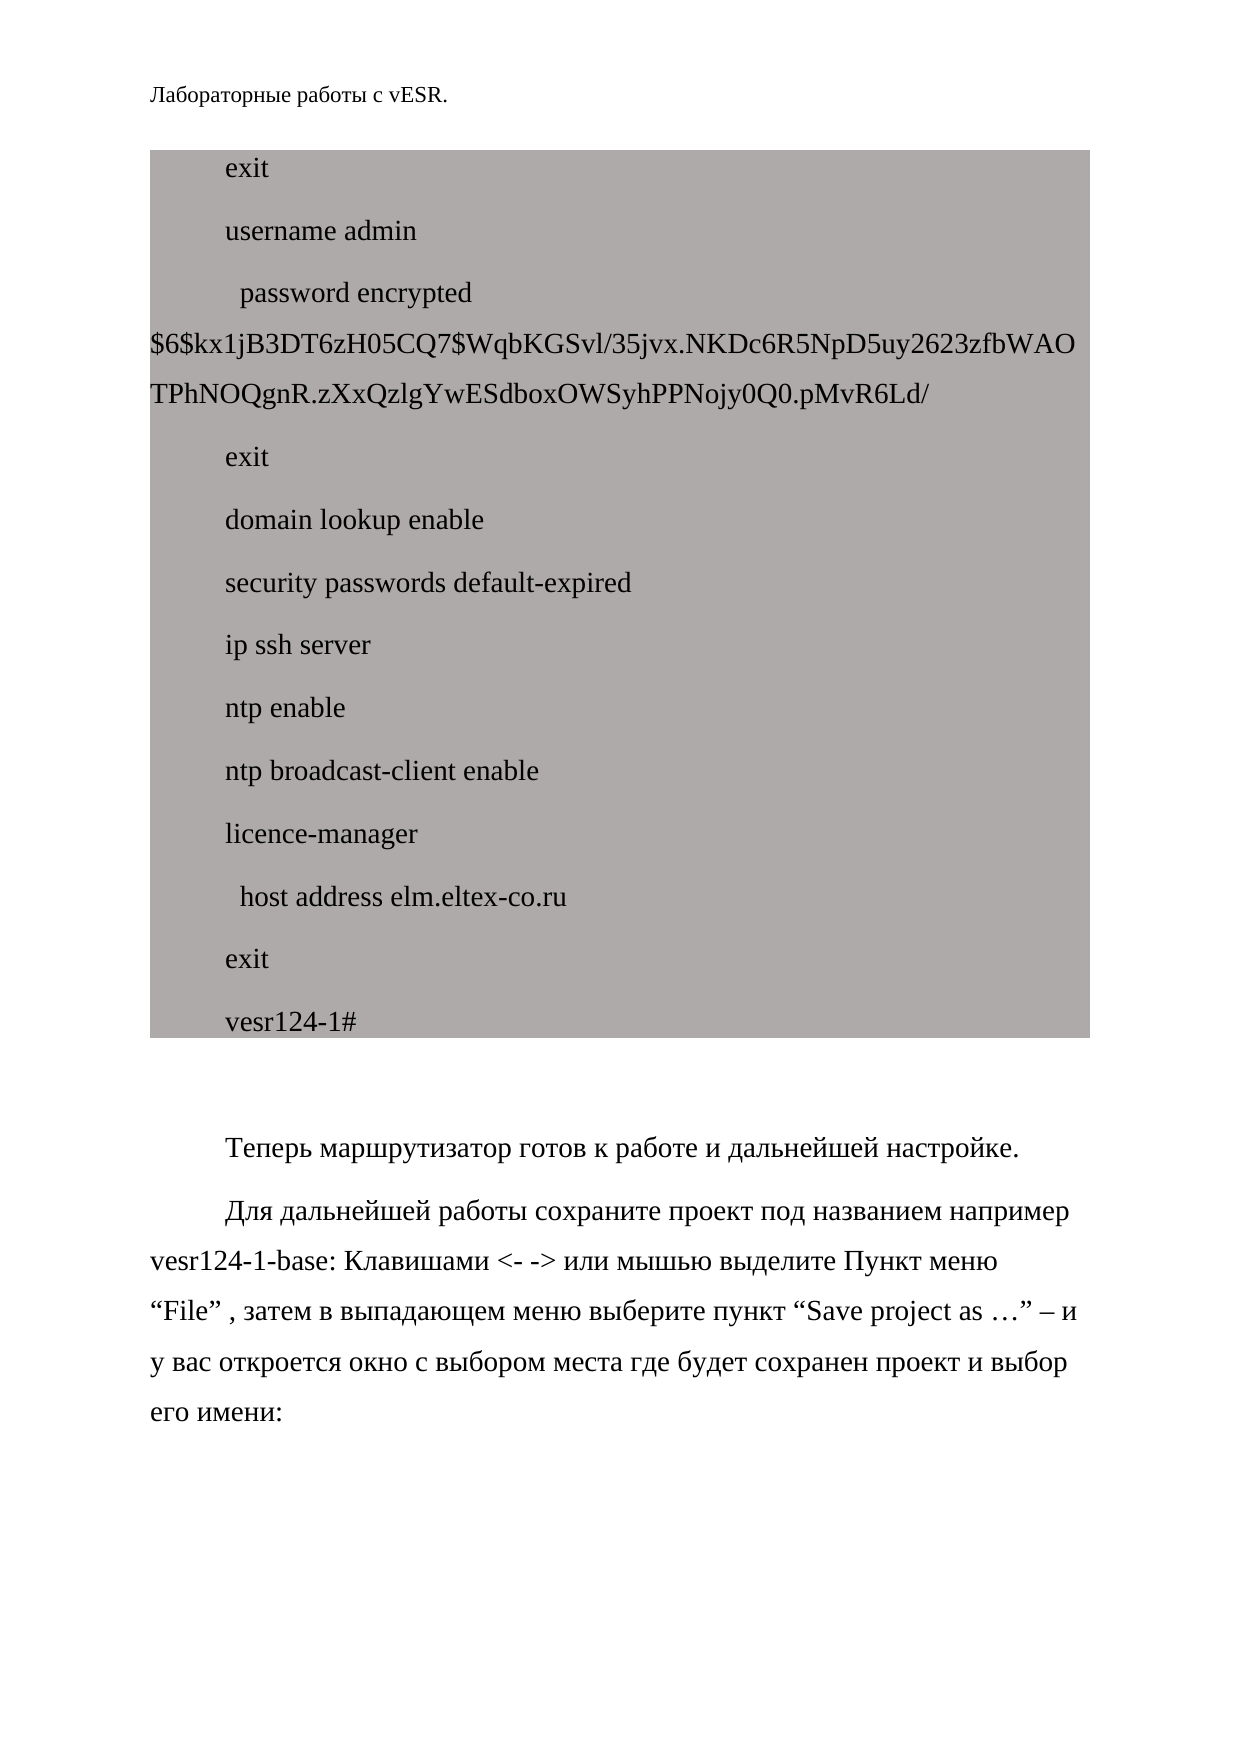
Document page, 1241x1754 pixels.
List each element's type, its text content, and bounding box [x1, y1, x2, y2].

text username admin [150, 213, 1090, 246]
text password encrypted $6$kx1jB3DT6zH05CQ7$WqbKGSvl/35jvx.NKDc6R5NpD5uy2623zfbWAOTPhNOQgnR.zXxQzlgYwESdboxOWSyhPPNojy0Q0.pMvR6Ld/ [150, 276, 1090, 410]
text exit [150, 942, 1090, 975]
text ip ssh server [150, 627, 1090, 661]
text ntp enable [150, 690, 1090, 724]
text licence-manager [150, 816, 1090, 849]
text Теперь маршрутизатор готов к работе и дальнейшей настройке. [150, 1130, 1090, 1163]
text security passwords default-expired [150, 565, 1090, 598]
text ntp broadcast-client enable [150, 753, 1090, 787]
text exit [150, 150, 1090, 183]
text exit [150, 439, 1090, 473]
text vesr124-1# [150, 1004, 1090, 1038]
text host address elm.eltex-co.ru [150, 879, 1090, 912]
text domain lookup enable [150, 502, 1090, 535]
text Для дальнейшей работы сохраните проект под названием например vesr124-1-base: Клавишами <- -> или мышью выделите Пункт меню “File” , затем в выпадающем меню выберите пункт “Save project as …” – и у вас откроется окно с выбором места где будет сохранен проект и выбор его имени: [150, 1193, 1090, 1428]
